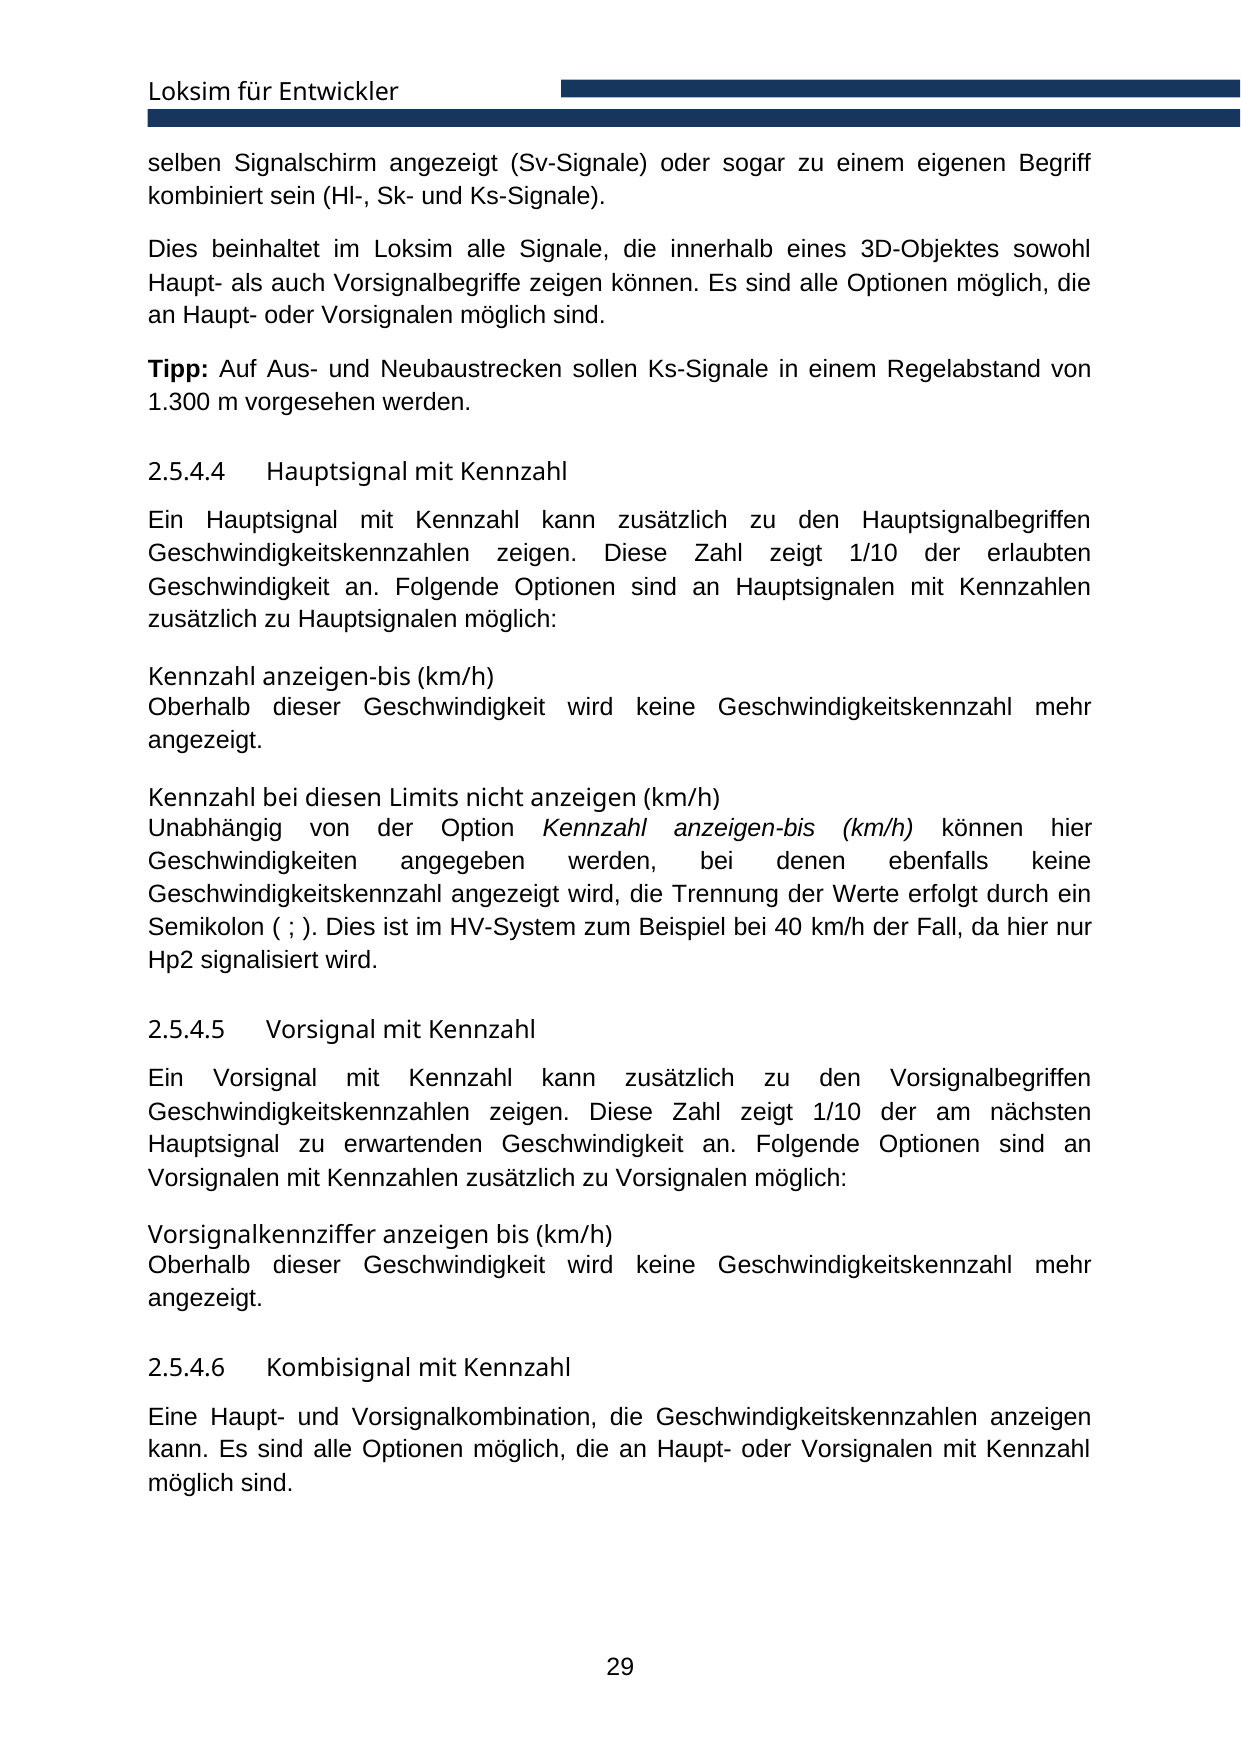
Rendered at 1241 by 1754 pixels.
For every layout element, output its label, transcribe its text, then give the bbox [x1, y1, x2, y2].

text Dies beinhaltet im Loksim alle Signale, die innerhalb eines 3D-Objektes sowohl Haupt- als auch Vorsignalbegriffe zeigen können. Es sind alle Optionen möglich, die an Haupt- oder Vorsignalen möglich sind. [148, 234, 1093, 329]
subtitle Hauptsignal mit Kennzahl [148, 454, 1093, 488]
text Ein Hauptsignal mit Kennzahl kann zusätzlich zu den Hauptsignalbegriffen Geschwindigkeitskennzahlen zeigen. Diese Zahl zeigt 1/10 der erlaubten Geschwindigkeit an. Folgende Optionen sind an Hauptsignalen mit Kennzahlen zusätzlich zu Hauptsignalen möglich: [148, 505, 1093, 633]
text Unabhängig von der Option Kennzahl anzeigen-bis (km/h) können hier Geschwindigkeiten angegeben werden, bei denen ebenfalls keine Geschwindigkeitskennzahl angezeigt wird, die Trennung der Werte erfolgt durch ein Semikolon ( ; ). Dies ist im HV-System zum Beispiel bei 40 km/h der Fall, da hier nur Hp2 signalisiert wird. [148, 813, 1093, 974]
text Tipp: Auf Aus- und Neubaustrecken sollen Ks-Signale in einem Regelabstand von 1.300 m vorgesehen werden. [148, 354, 1093, 416]
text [148, 148, 1093, 209]
text Oberhalb dieser Geschwindigkeit wird keine Geschwindigkeitskennzahl mehr angezeigt. [148, 692, 1093, 754]
text Eine Haupt- und Vorsignalkombination, die Geschwindigkeitskennzahlen anzeigen kann. Es sind alle Optionen möglich, die an Haupt- oder Vorsignalen mit Kennzahl möglich sind. [148, 1401, 1093, 1496]
text Kennzahl bei diesen Limits nicht anzeigen (km/h) [148, 779, 1093, 813]
text Oberhalb dieser Geschwindigkeit wird keine Geschwindigkeitskennzahl mehr angezeigt. [148, 1250, 1093, 1312]
text Ein Vorsignal mit Kennzahl kann zusätzlich zu den Vorsignalbegriffen Geschwindigkeitskennzahlen zeigen. Diese Zahl zeigt 1/10 der am nächsten Hauptsignal zu erwartenden Geschwindigkeit an. Folgende Optionen sind an Vorsignalen mit Kennzahlen zusätzlich zu Vorsignalen möglich: [148, 1063, 1093, 1191]
subtitle Kombisignal mit Kennzahl [148, 1350, 1093, 1384]
subtitle Vorsignal mit Kennzahl [148, 1012, 1093, 1046]
text Kennzahl anzeigen-bis (km/h) [148, 658, 1093, 692]
text Vorsignalkennziffer anzeigen bis (km/h) [148, 1216, 1093, 1250]
